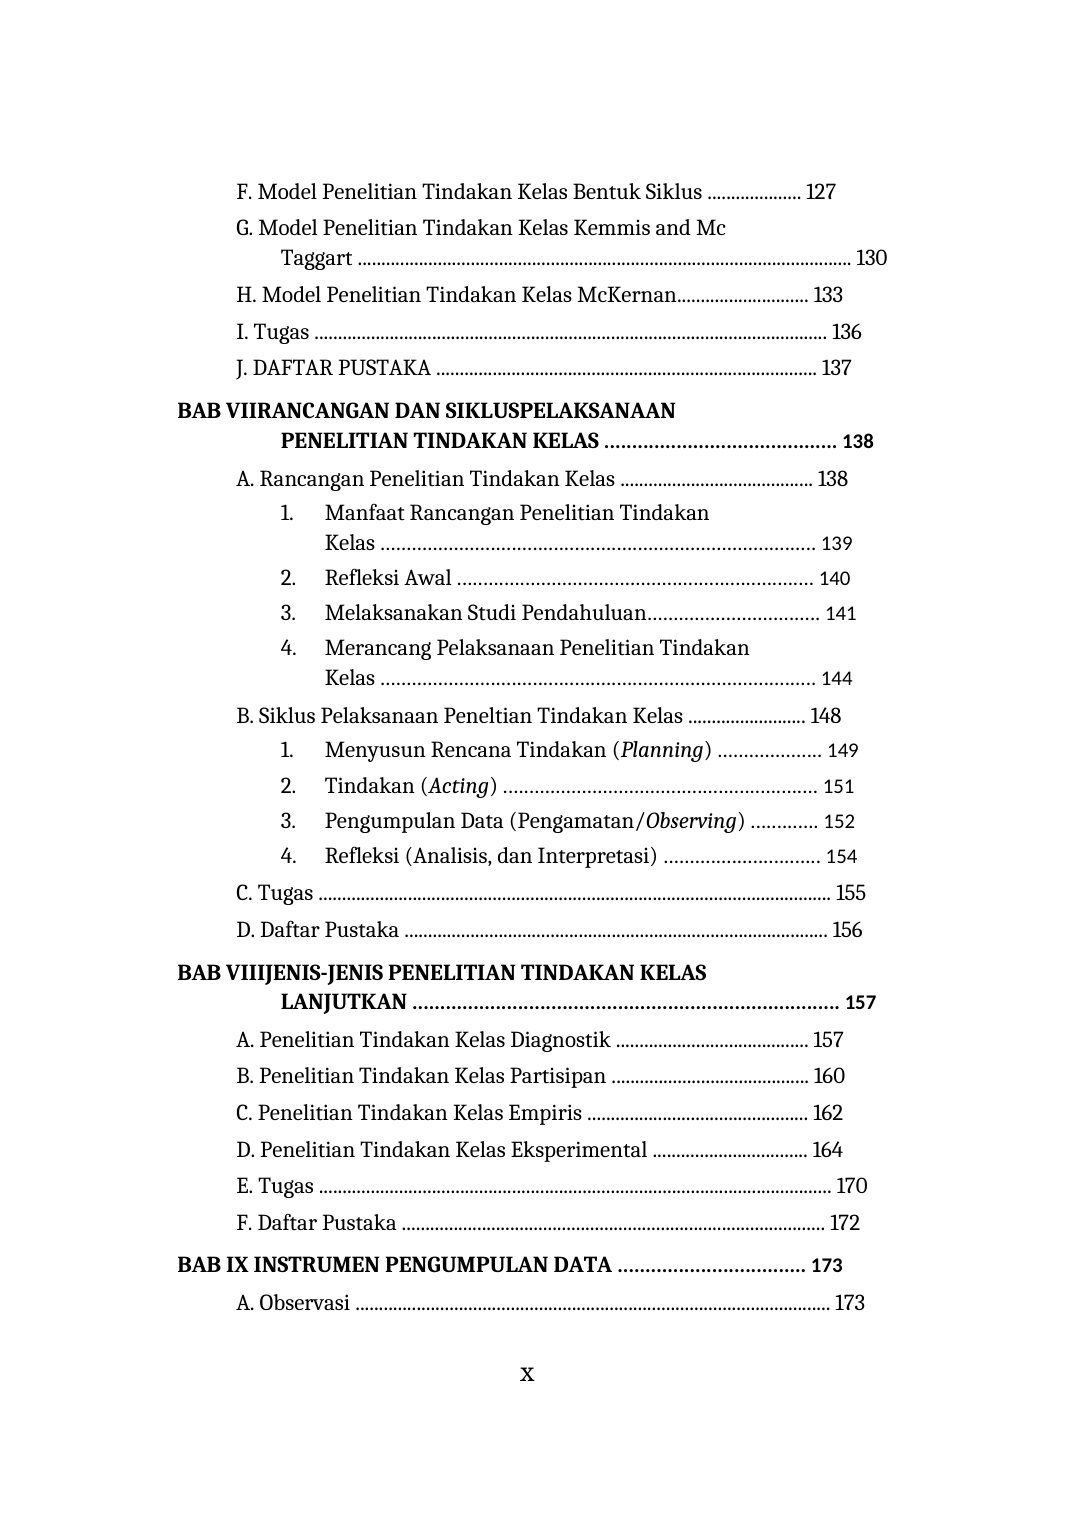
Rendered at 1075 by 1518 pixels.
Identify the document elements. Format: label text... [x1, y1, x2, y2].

text G. Model Penelitian Tindakan Kelas Kemmis and Mc [236, 218, 925, 240]
text H. Model Penelitian Tindakan Kelas McKernan............................ 133 [236, 284, 925, 307]
text A. Rancangan Penelitian Tindakan Kelas ......................................... 138 [236, 468, 925, 491]
text 2. Refleksi Awal .................................................................... 140 [281, 568, 925, 590]
text C. Tugas ............................................................................................................. 155 [236, 883, 925, 905]
text A. Penelitian Tindakan Kelas Diagnostik ......................................... 157 [236, 1029, 925, 1052]
text F. Daftar Pustaka .......................................................................................... 172 [236, 1212, 925, 1235]
text 4. Merancang Pelaksanaan Penelitian Tindakan [281, 638, 925, 660]
text 2. Tindakan (Acting) ............................................................ 151 [281, 775, 925, 798]
text A. Observasi ..................................................................................................... 173 [236, 1292, 925, 1315]
text BAB IX INSTRUMEN PENGUMPULAN DATA .................................. 173 [177, 1252, 925, 1277]
text J. DAFTAR PUSTAKA ................................................................................. 137 [236, 358, 925, 380]
text D. Daftar Pustaka .......................................................................................... 156 [236, 919, 925, 942]
text B. Siklus Pelaksanaan Peneltian Tindakan Kelas ......................... 148 [236, 705, 925, 727]
text PENELITIAN TINDAKAN KELAS .......................................... 138 [281, 428, 925, 453]
text E. Tugas ............................................................................................................. 170 [236, 1176, 925, 1198]
text Kelas ................................................................................... 144 [324, 668, 925, 690]
text 3. Pengumpulan Data (Pengamatan/Observing) ............. 152 [281, 810, 925, 833]
text 1. Menyusun Rencana Tindakan (Planning) .................... 149 [281, 739, 925, 762]
text C. Penelitian Tindakan Kelas Empiris ............................................... 162 [236, 1103, 925, 1125]
text BAB VIIRANCANGAN DAN SIKLUSPELAKSANAAN [177, 400, 925, 423]
text 3. Melaksanakan Studi Pendahuluan................................. 141 [281, 603, 925, 625]
text Kelas ................................................................................... 139 [324, 532, 925, 555]
text LANJUTKAN ............................................................................. 157 [281, 989, 925, 1015]
text BAB VIIIJENIS-JENIS PENELITIAN TINDAKAN KELAS [177, 962, 925, 985]
text 1. Manfaat Rancangan Penelitian Tindakan [281, 503, 925, 525]
text I. Tugas ............................................................................................................. 136 [236, 321, 925, 344]
text D. Penelitian Tindakan Kelas Eksperimental ................................. 164 [236, 1139, 925, 1162]
text B. Penelitian Tindakan Kelas Partisipan .......................................... 160 [236, 1066, 925, 1088]
text F. Model Penelitian Tindakan Kelas Bentuk Siklus .................... 127 [236, 181, 925, 204]
text 4. Refleksi (Analisis, dan Interpretasi) .............................. 154 [281, 846, 925, 868]
text x [150, 1357, 534, 1387]
text Taggart ......................................................................................................... 130 [281, 248, 925, 270]
